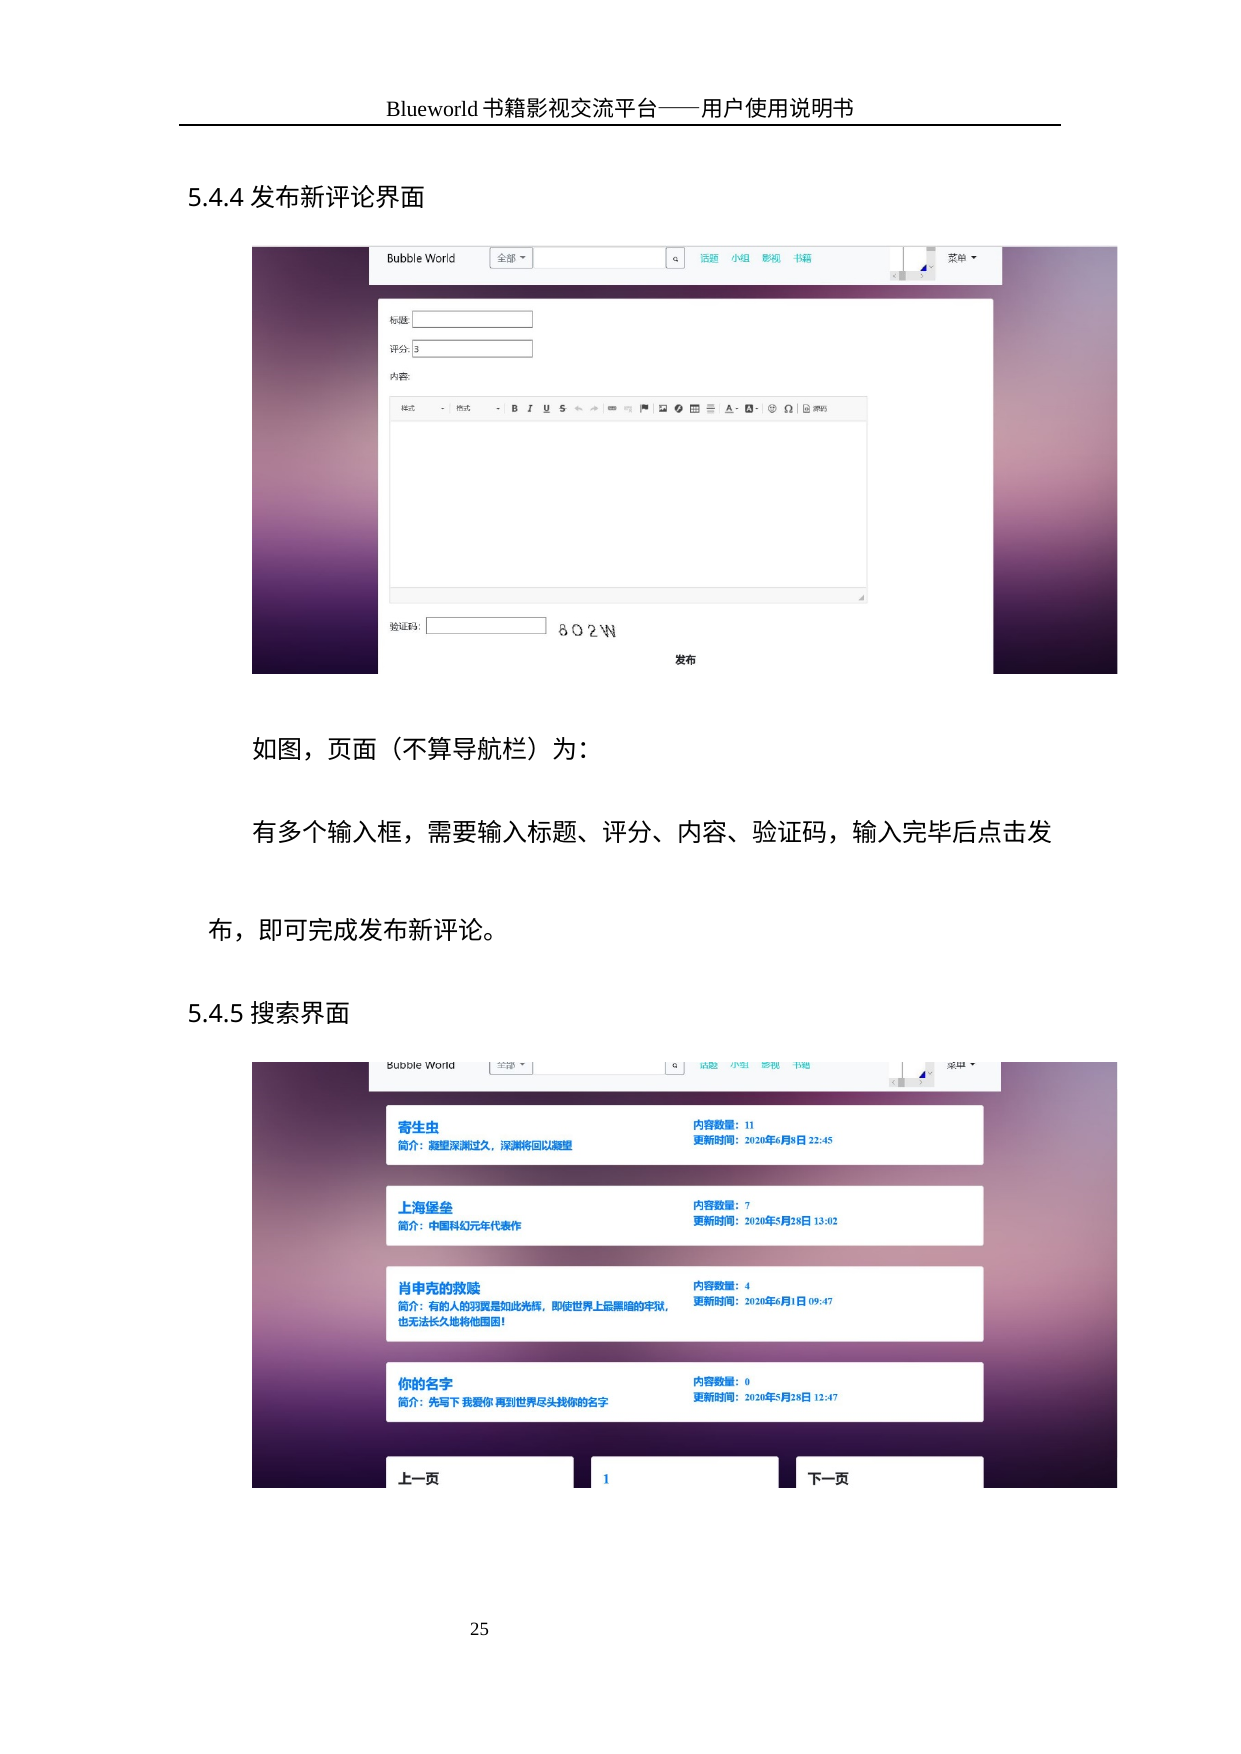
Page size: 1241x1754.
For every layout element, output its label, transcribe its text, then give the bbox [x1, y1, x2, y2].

subtitle 5.4.5 搜索界面 [187, 979, 1053, 1044]
text 有多个输入框，需要输入标题、评分、内容、验证码，输入完毕后点击发布，即可完成发布新评论。 [208, 798, 1053, 961]
text 如图，页面（不算导航栏）为： [208, 715, 1053, 780]
picture [252, 1062, 1118, 1488]
picture [252, 245, 1118, 674]
subtitle 5.4.4 发布新评论界面 [187, 163, 1053, 228]
